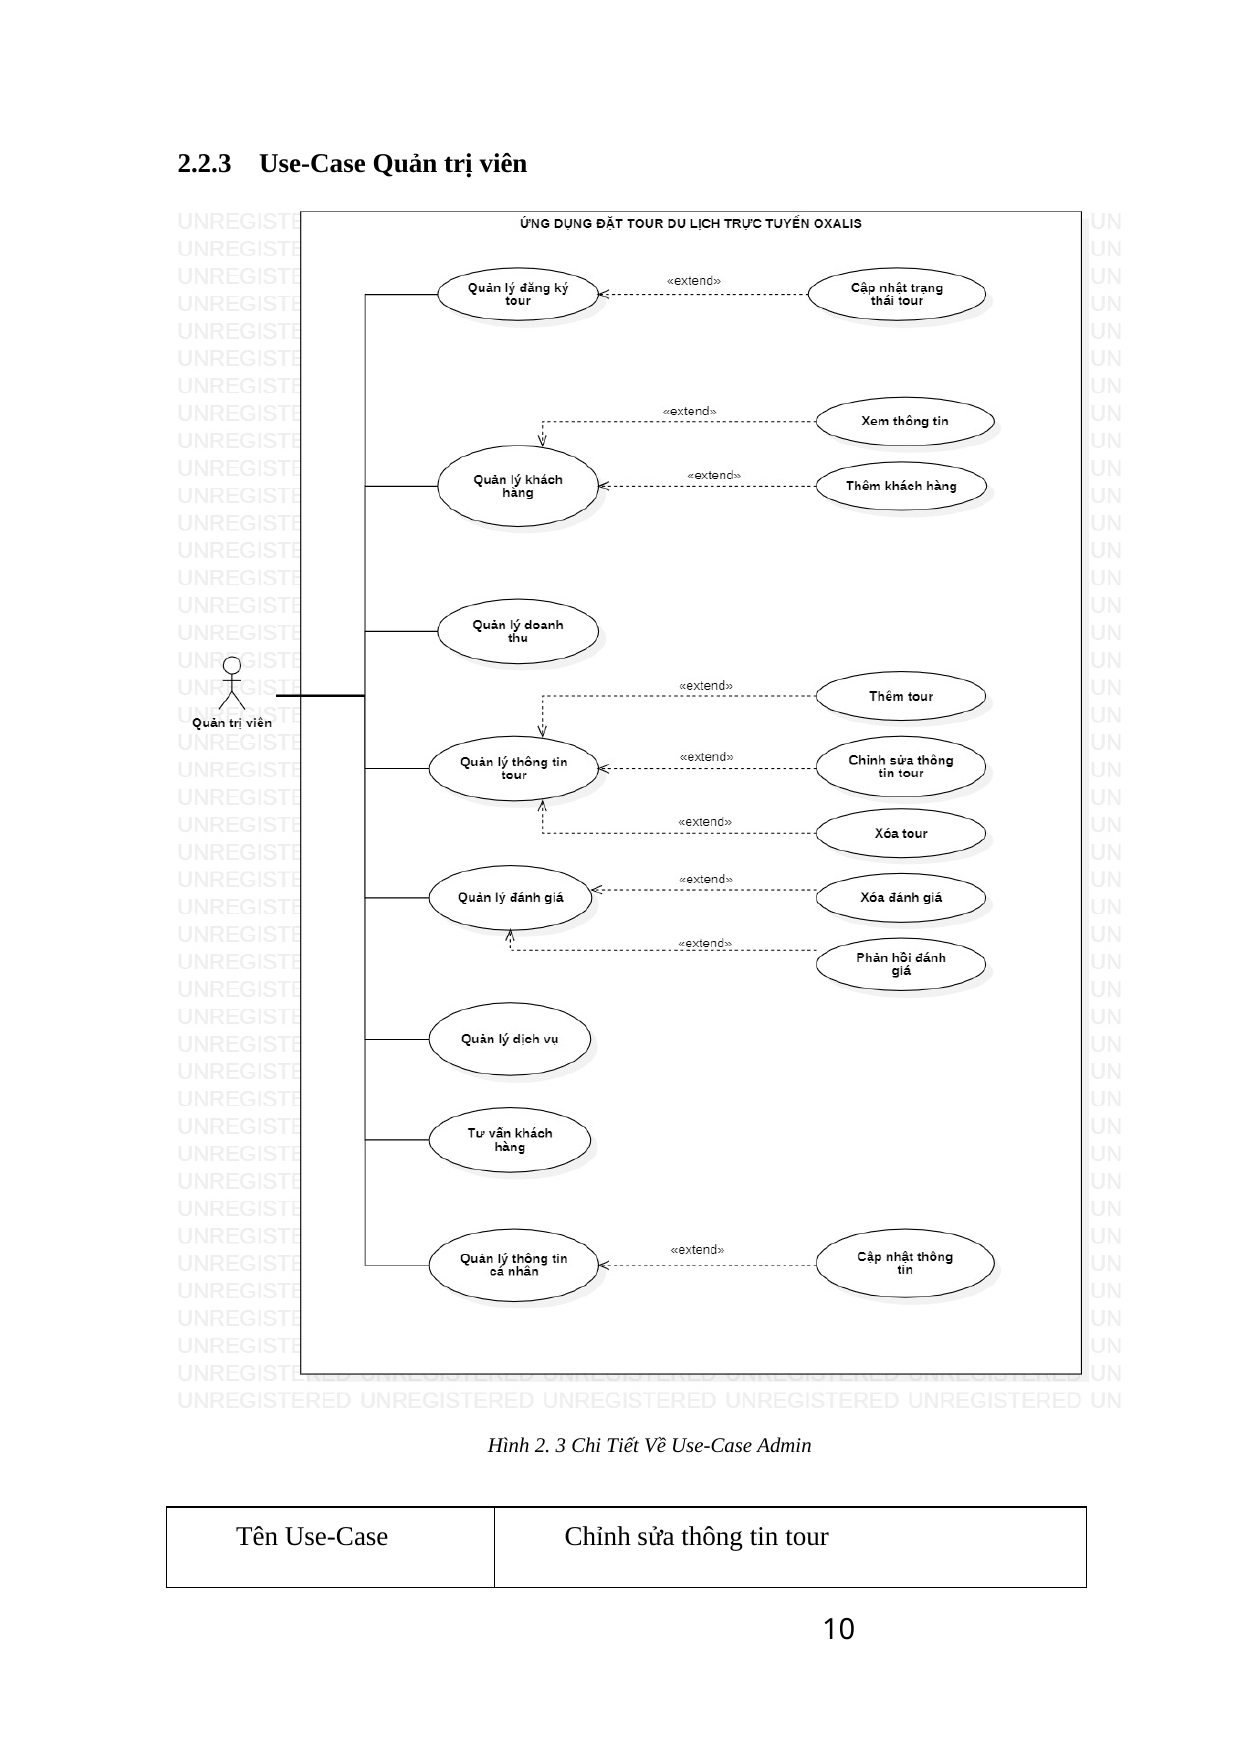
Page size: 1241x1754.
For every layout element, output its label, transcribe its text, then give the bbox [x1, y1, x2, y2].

subtitle Use-Case Quản trị viên [177, 147, 1122, 178]
picture [177, 202, 1121, 1414]
text Hình 2. 3 Chi Tiết Về Use-Case Admin [177, 1433, 1122, 1457]
table_header Tên Use-Case [167, 1508, 494, 1587]
table_header Chỉnh sửa thông tin tour [495, 1508, 1086, 1587]
